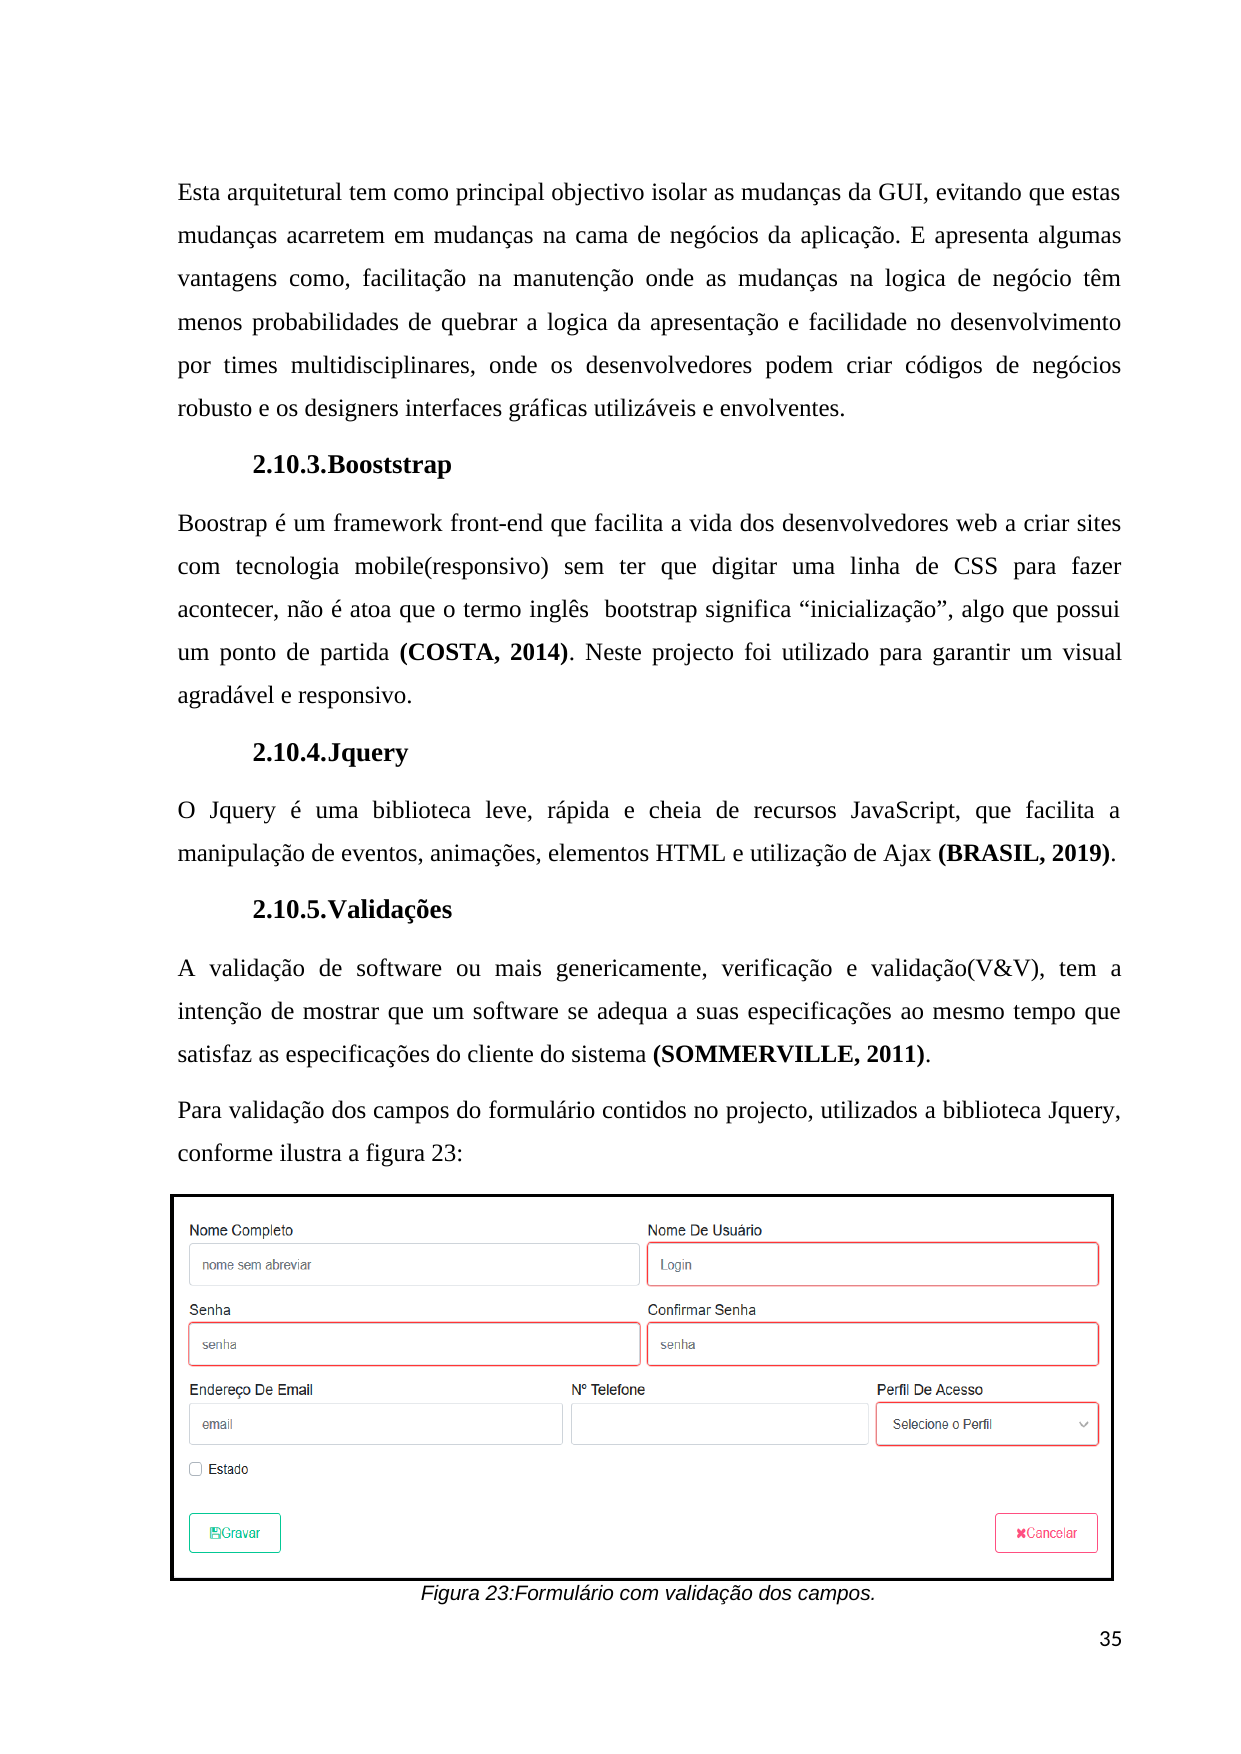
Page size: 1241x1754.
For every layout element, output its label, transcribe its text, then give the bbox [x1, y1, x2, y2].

text Para validação dos campos do formulário contidos no projecto, utilizados a biblioteca Jquery, conforme ilustra a figura 23: [177, 1095, 1122, 1167]
text O Jquery é uma biblioteca leve, rápida e cheia de recursos JavaScript, que facilita a manipulação de eventos, animações, elementos HTML e utilização de Ajax. [177, 795, 1122, 867]
text Boostrap é um framework front-end que facilita a vida dos desenvolvedores web a criar sites com tecnologia mobile(responsivo) sem ter que digitar uma linha de CSS para fazer acontecer, não é atoa que o termo inglês bootstrap significa “inicialização”, algo que possui um ponto de partida. Neste projecto foi utilizado para garantir um visual agradável e responsivo. [177, 508, 1122, 709]
text Validações [252, 894, 1122, 925]
picture [174, 1197, 1111, 1578]
text Figura :Formulário com validação dos campos. [177, 1581, 1122, 1605]
text Esta arquitetural tem como principal objectivo isolar as mudanças da GUI, evitando que estas mudanças acarretem em mudanças na cama de negócios da aplicação. E apresenta algumas vantagens como, facilitação na manutenção onde as mudanças na logica de negócio têm menos probabilidades de quebrar a logica da apresentação e facilidade no desenvolvimento por times multidisciplinares, onde os desenvolvedores podem criar códigos de negócios robusto e os designers interfaces gráficas utilizáveis e envolventes. [177, 177, 1122, 422]
text Booststrap [252, 448, 1122, 479]
text Jquery [252, 736, 1122, 767]
text A validação de software ou mais genericamente, verificação e validação(V&V), tem a intenção de mostrar que um software se adequa a suas especificações ao mesmo tempo que satisfaz as especificações do cliente do sistema. [177, 953, 1122, 1068]
